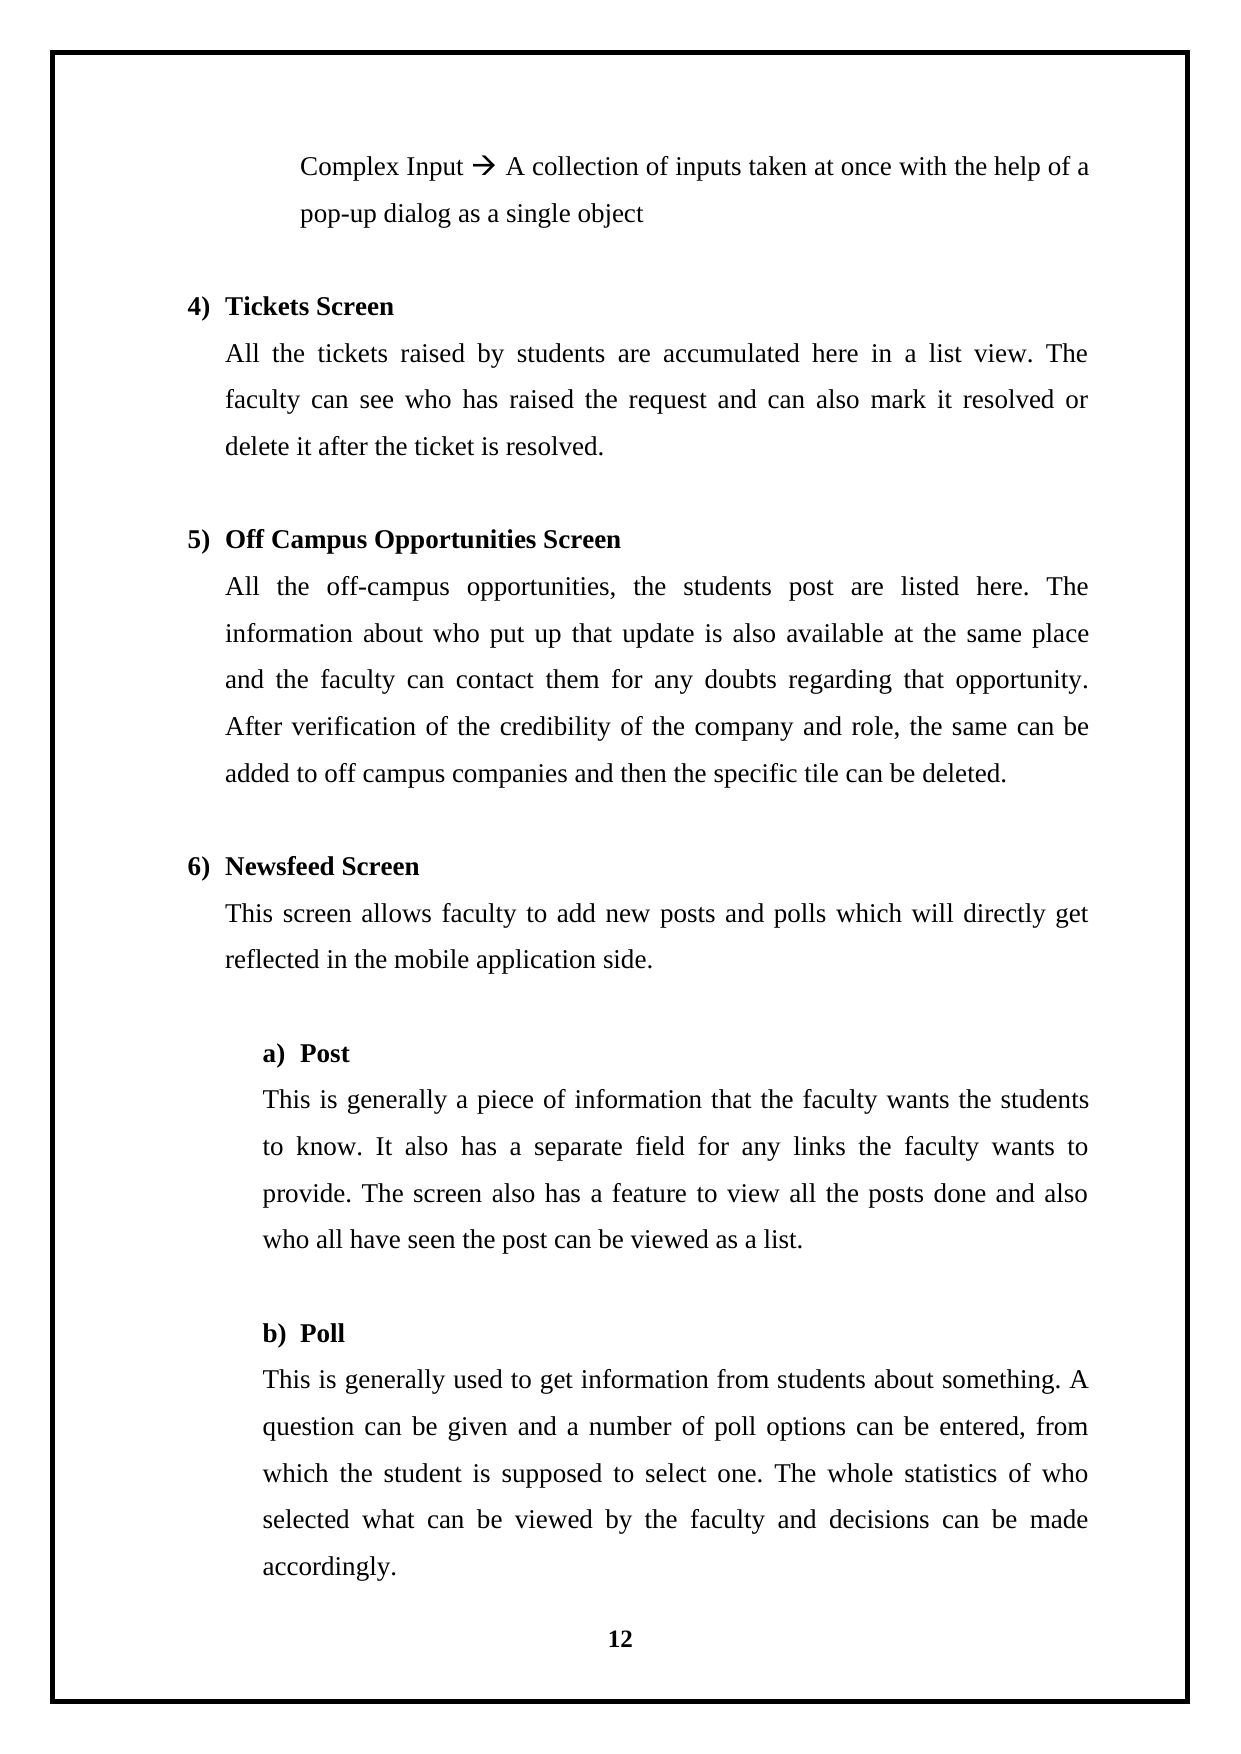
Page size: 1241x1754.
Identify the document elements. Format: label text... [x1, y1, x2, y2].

list This screen allows faculty to add new posts and polls which will directly get reflected in the mobile application side. [225, 897, 1090, 974]
list All the tickets raised by students are accumulated here in a list view. The faculty can see who has raised the request and can also mark it resolved or delete it after the ticket is resolved. [225, 337, 1090, 461]
list Post [262, 1037, 1090, 1068]
list Newsfeed Screen [187, 850, 1090, 881]
text Complex Input A collection of inputs taken at once with the help of a pop-up dialog as a single object [300, 150, 1090, 228]
list Poll [262, 1317, 1090, 1348]
list Off Campus Opportunities Screen [187, 523, 1090, 554]
list Tickets Screen [187, 290, 1090, 321]
list This is generally used to get information from students about something. A question can be given and a number of poll options can be entered, from which the student is supposed to select one. The whole statistics of who selected what can be viewed by the faculty and decisions can be made accordingly. [262, 1363, 1090, 1581]
list This is generally a piece of information that the faculty wants the students to know. It also has a separate field for any links the faculty wants to provide. The screen also has a feature to view all the posts done and also who all have seen the post can be viewed as a list. [262, 1083, 1090, 1254]
list All the off-campus opportunities, the students post are listed here. The information about who put up that update is also available at the same place and the faculty can contact them for any doubts regarding that opportunity. After verification of the credibility of the company and role, the same can be added to off campus companies and then the specific tile can be deleted. [225, 570, 1090, 788]
